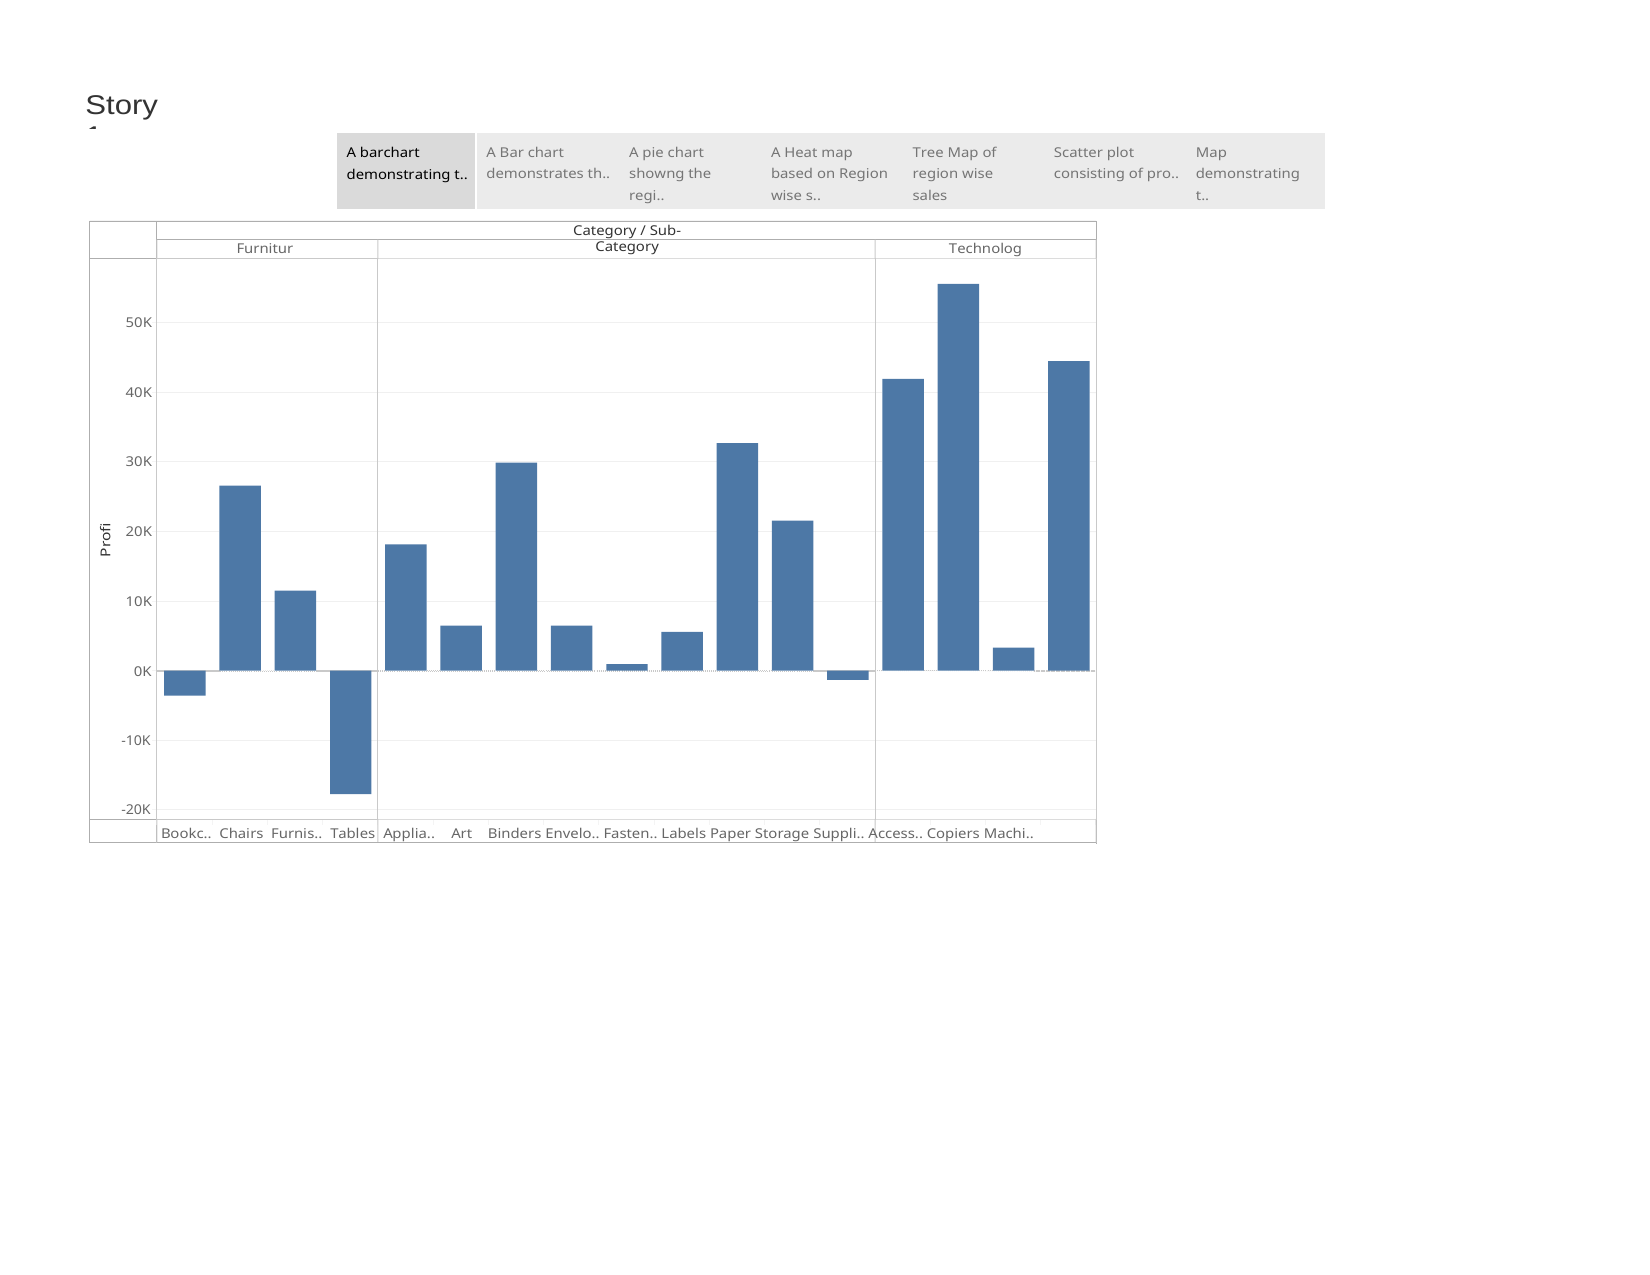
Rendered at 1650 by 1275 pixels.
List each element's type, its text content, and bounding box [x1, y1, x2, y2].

table_header Tree Map of region wise sales [902, 133, 1043, 209]
table_header Map demonstrating t.. [1185, 133, 1325, 209]
table_header A barchart demonstrating t.. [337, 133, 475, 209]
table_header A pie chart showng the regi.. [618, 133, 760, 209]
table_header A Heat map based on Region wise s.. [760, 133, 902, 209]
table_header A Bar chart demonstrates th.. [477, 133, 618, 209]
table_header Scatter plot consisting of pro.. [1043, 133, 1185, 209]
